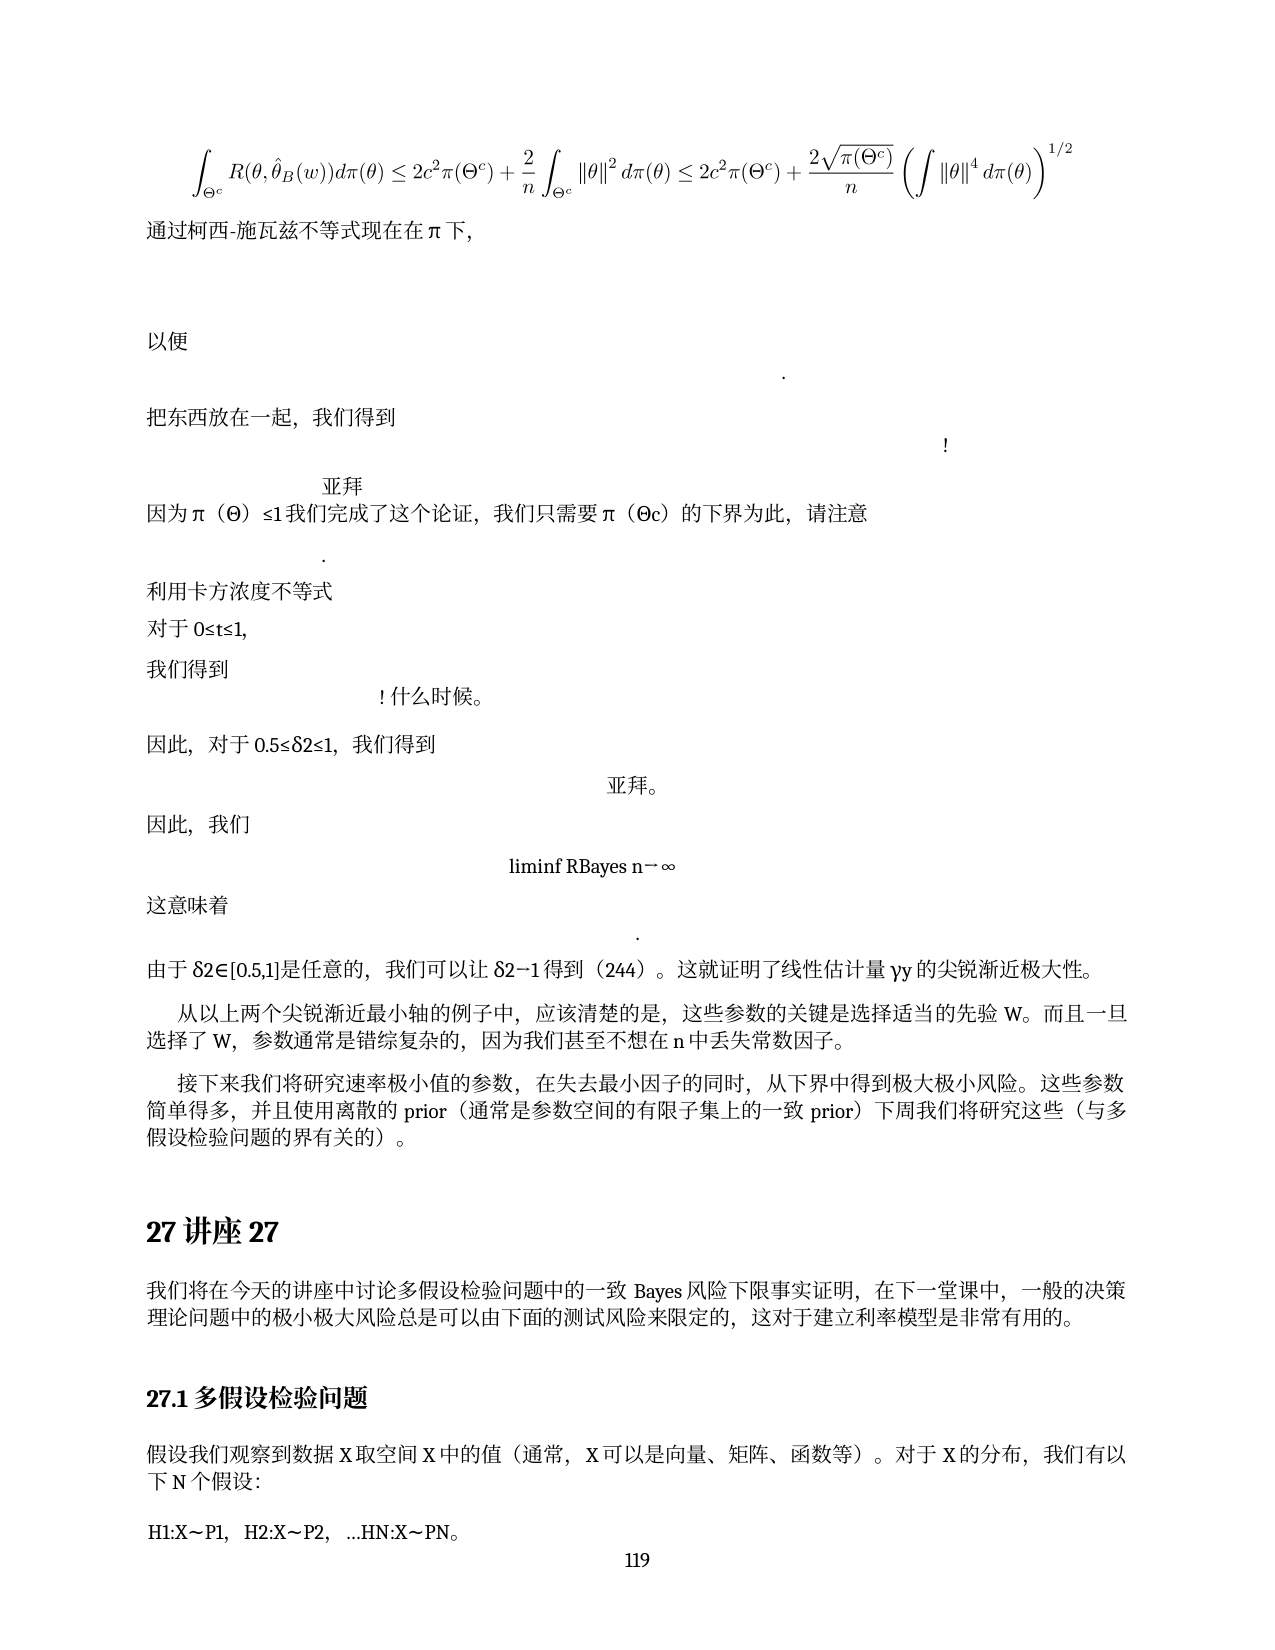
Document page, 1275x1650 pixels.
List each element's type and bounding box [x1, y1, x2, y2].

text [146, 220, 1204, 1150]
picture [191, 141, 1072, 199]
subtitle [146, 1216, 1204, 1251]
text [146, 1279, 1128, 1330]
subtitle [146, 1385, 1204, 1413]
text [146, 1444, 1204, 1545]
